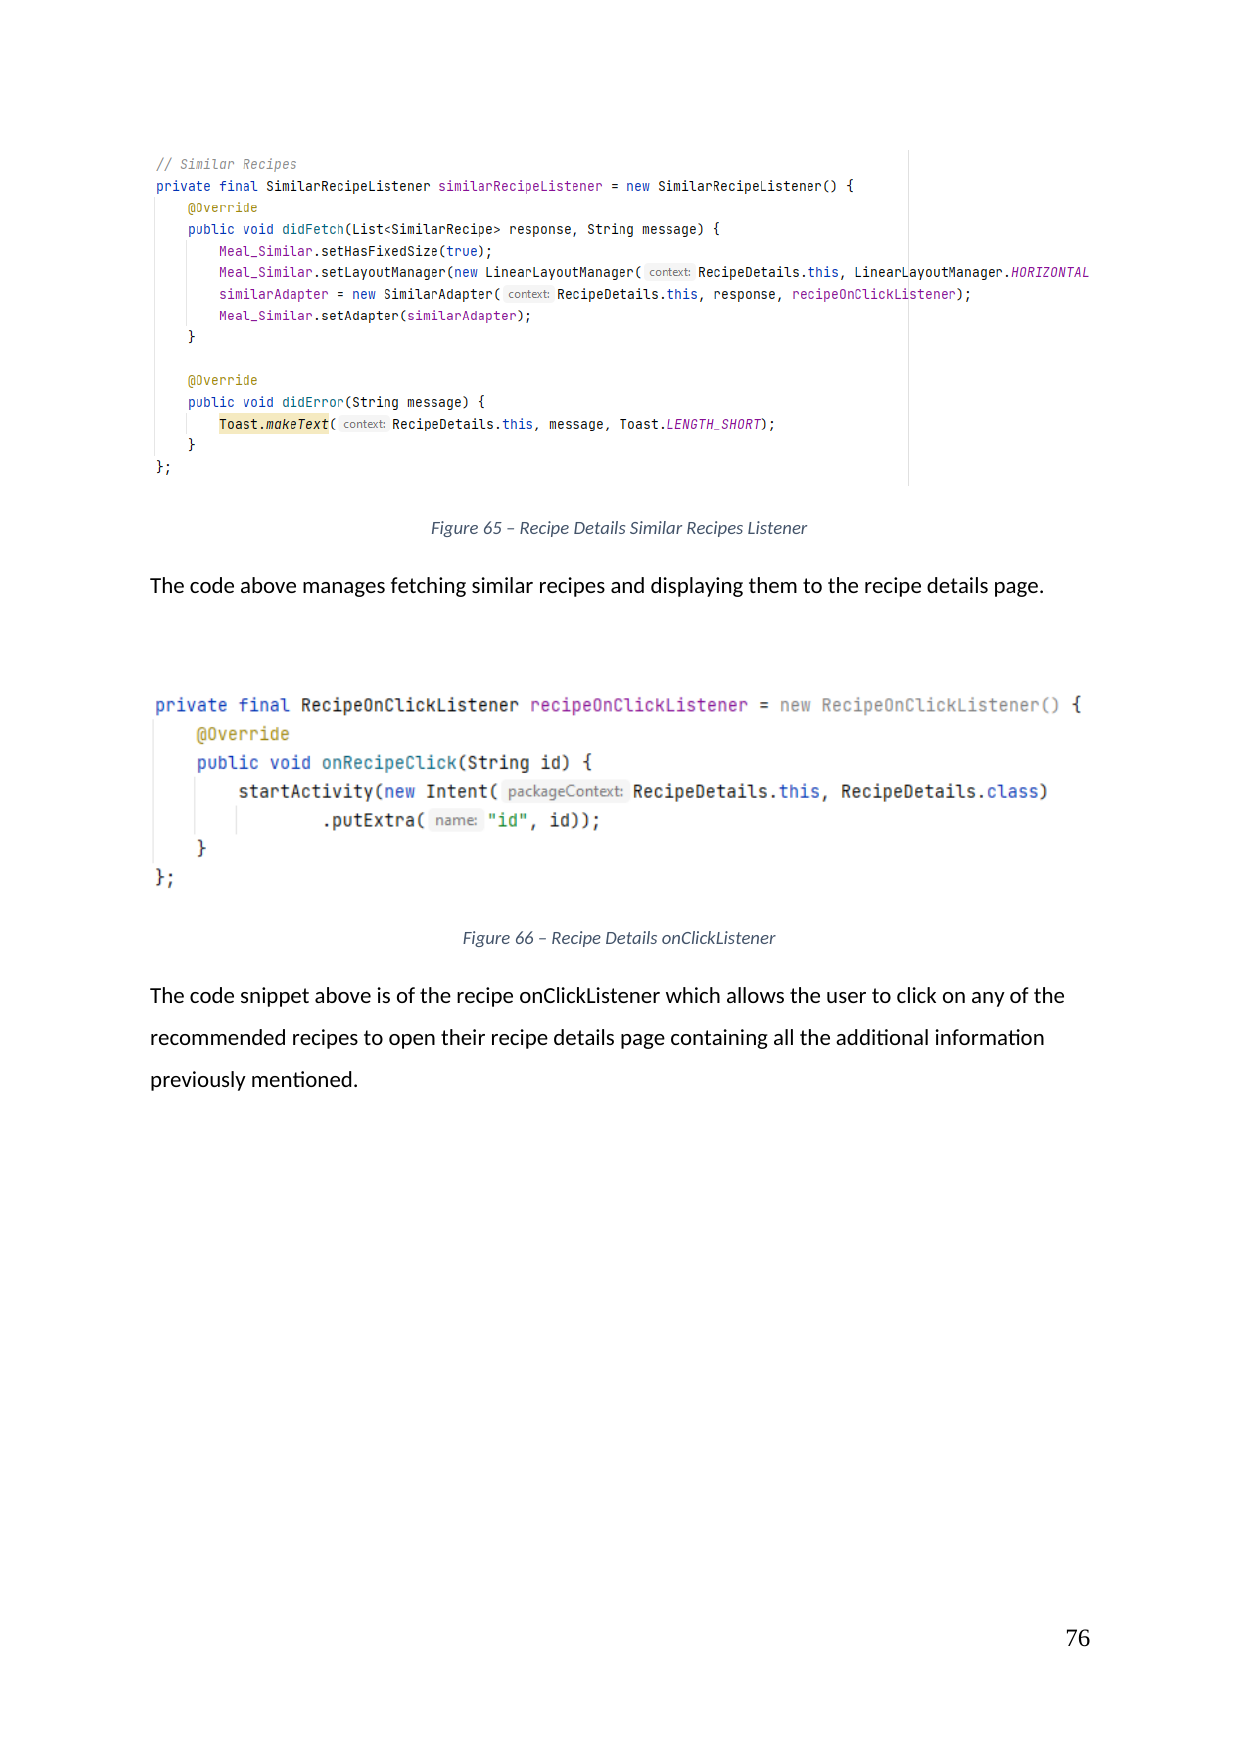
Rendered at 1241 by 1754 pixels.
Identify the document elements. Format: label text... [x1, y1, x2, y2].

text Figure 66 – Recipe Details onClickListener [150, 926, 1090, 949]
picture [150, 150, 1091, 486]
text The code snippet above is of the recipe onClickListener which allows the user to click on any of the recommended recipes to open their recipe details page containing all the additional information previously mentioned. [150, 981, 1090, 1093]
picture [150, 688, 1091, 896]
text Figure 65 – Recipe Details Similar Recipes Listener [150, 516, 1090, 539]
text The code above manages fetching similar recipes and displaying them to the recipe details page. [150, 571, 1090, 599]
